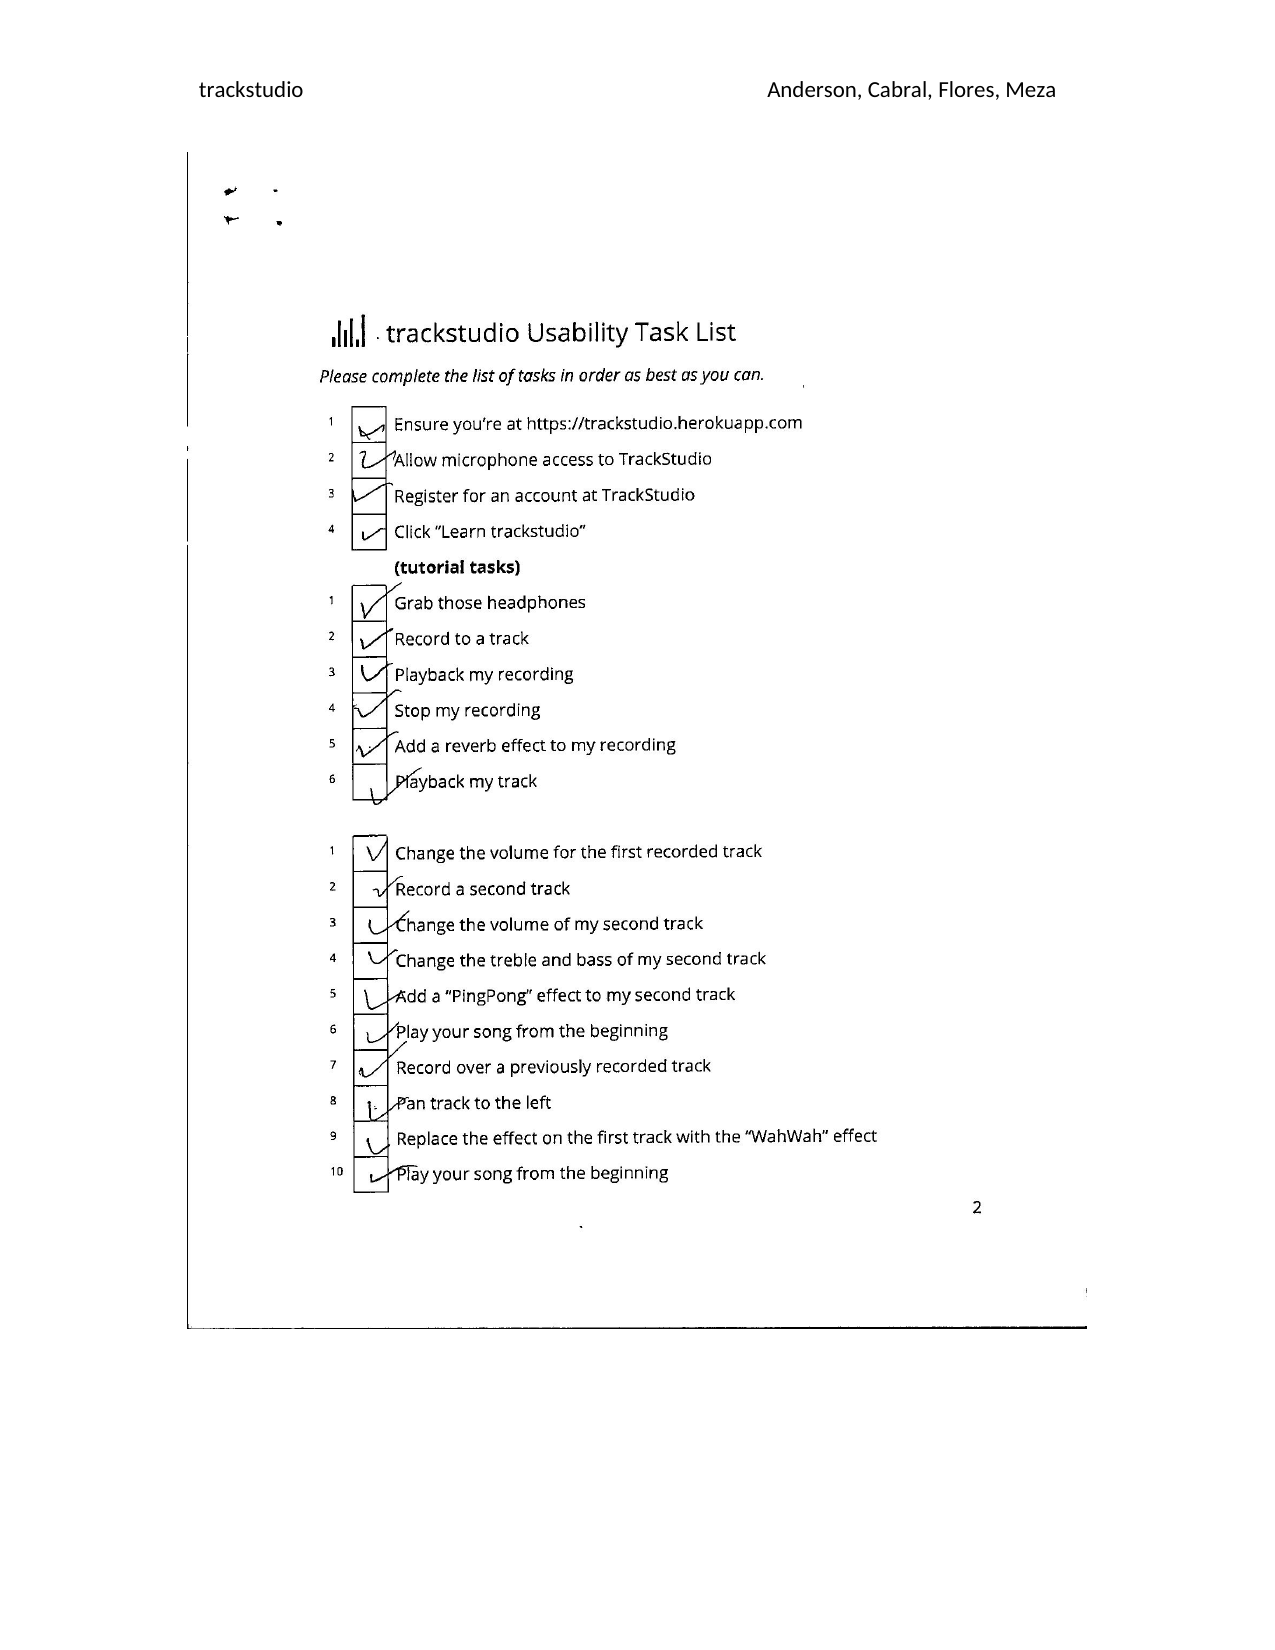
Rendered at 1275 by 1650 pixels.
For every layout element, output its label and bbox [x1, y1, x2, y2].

picture [187, 152, 1087, 1329]
